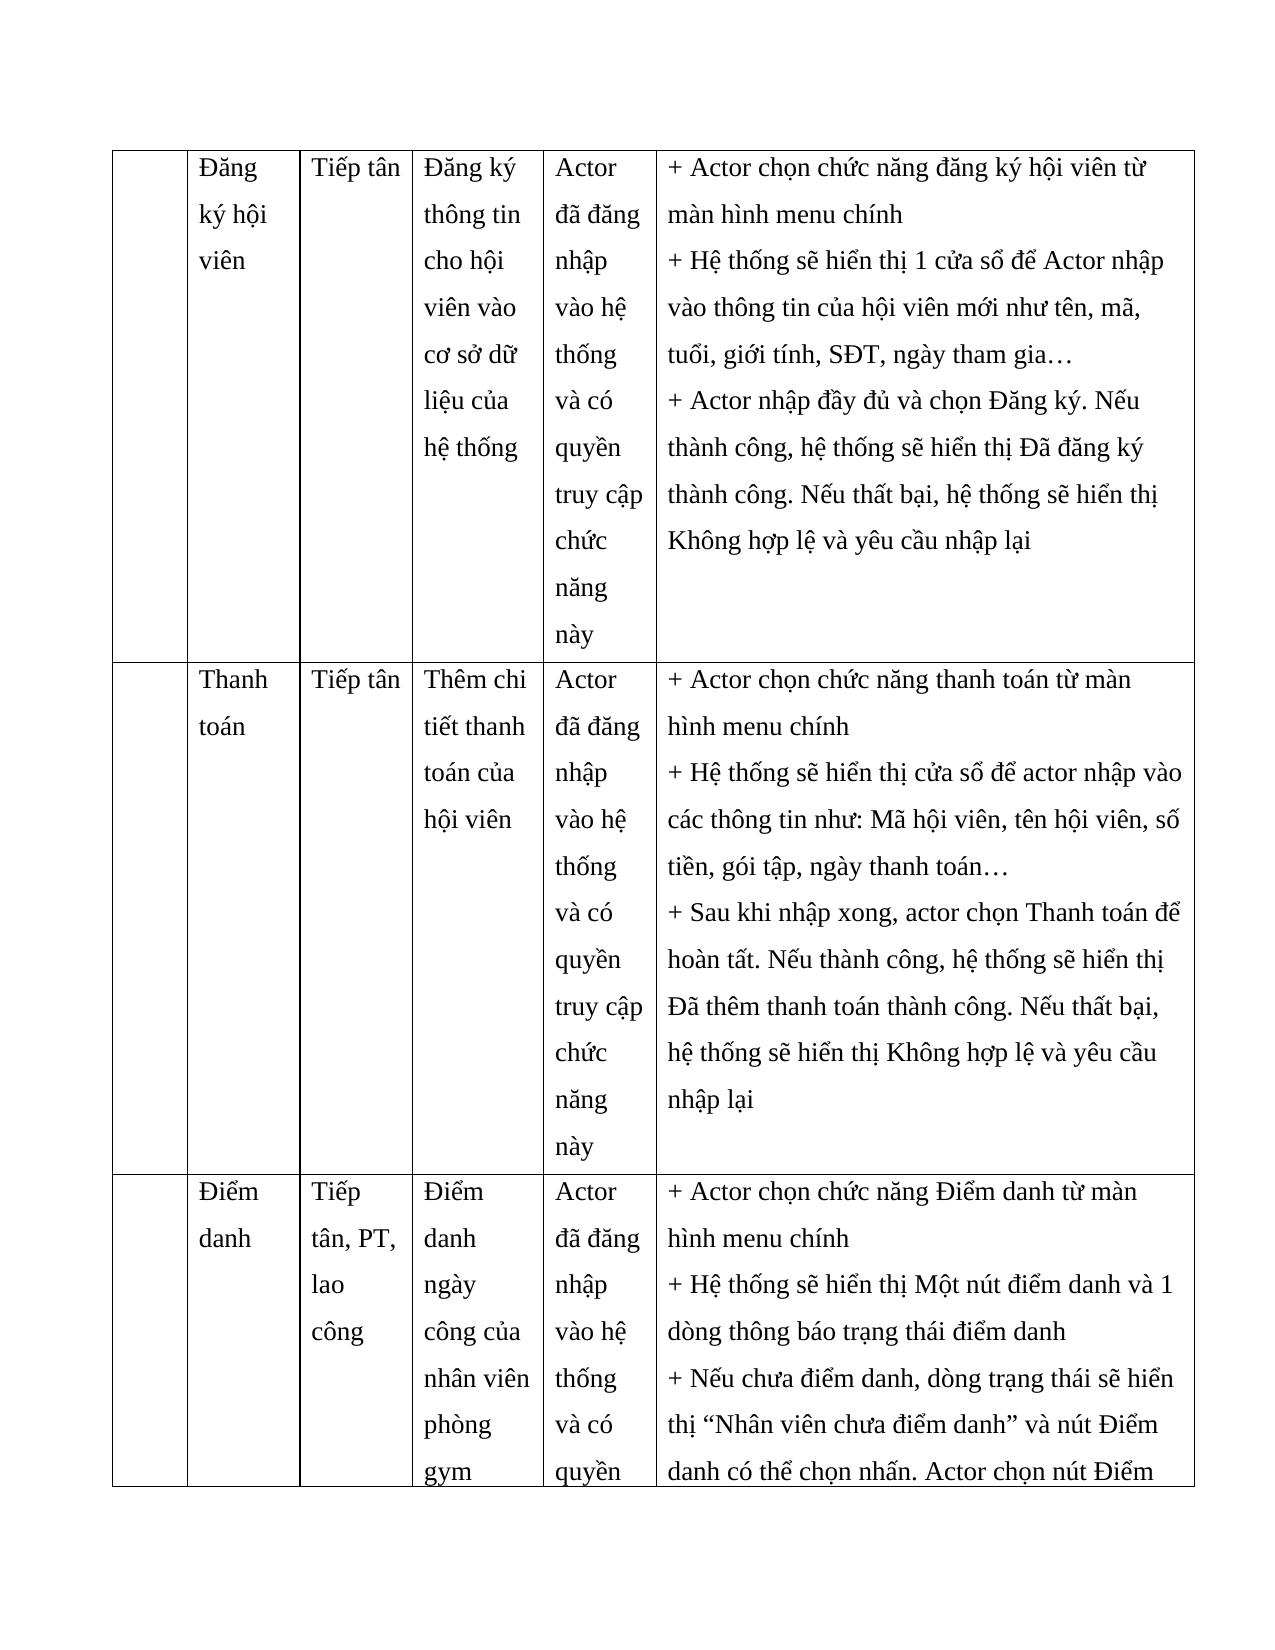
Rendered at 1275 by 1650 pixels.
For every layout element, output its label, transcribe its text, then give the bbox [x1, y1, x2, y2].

table_cell Actor đã đăng nhập vào hệ thống và có quyền truy cập chức năng này [544, 663, 656, 1174]
table_cell [113, 663, 187, 1174]
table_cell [544, 1175, 656, 1486]
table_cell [544, 151, 656, 662]
table_cell Thanh toán [188, 663, 299, 1174]
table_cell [413, 1175, 543, 1486]
table_cell [113, 151, 187, 662]
table_cell Tiếp tân [301, 663, 412, 1174]
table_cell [657, 1175, 1194, 1486]
table_cell + Actor chọn chức năng đăng ký hội viên từ màn hình menu chính + Hệ thống sẽ hiển thị 1 cửa sổ để Actor nhập vào thông tin của hội viên mới như tên, mã, tuổi, giới tính, SĐT, ngày tham gia… + Actor nhập đầy đủ và chọn Đăng ký. Nếu thành công, hệ thống sẽ hiển thị Đã đăng ký thành công. Nếu thất bại, hệ thống sẽ hiển thị Không hợp lệ và yêu cầu nhập lại [657, 151, 1194, 662]
table_cell [113, 1175, 187, 1486]
table_cell Đăng ký thông tin cho hội viên vào cơ sở dữ liệu của hệ thống [413, 151, 543, 662]
table_cell Tiếp tân [301, 151, 412, 662]
table_cell Thêm chi tiết thanh toán của hội viên [413, 663, 543, 1174]
table_cell Điểm danh [188, 1175, 299, 1486]
table_cell Đăng ký hội viên [188, 151, 299, 662]
table_cell + Actor chọn chức năng thanh toán từ màn hình menu chính + Hệ thống sẽ hiển thị cửa sổ để actor nhập vào các thông tin như: Mã hội viên, tên hội viên, số tiền, gói tập, ngày thanh toán… + Sau khi nhập xong, actor chọn Thanh toán để hoàn tất. Nếu thành công, hệ thống sẽ hiển thị Đã thêm thanh toán thành công. Nếu thất bại, hệ thống sẽ hiển thị Không hợp lệ và yêu cầu nhập lại [657, 663, 1194, 1174]
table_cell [301, 1175, 412, 1486]
